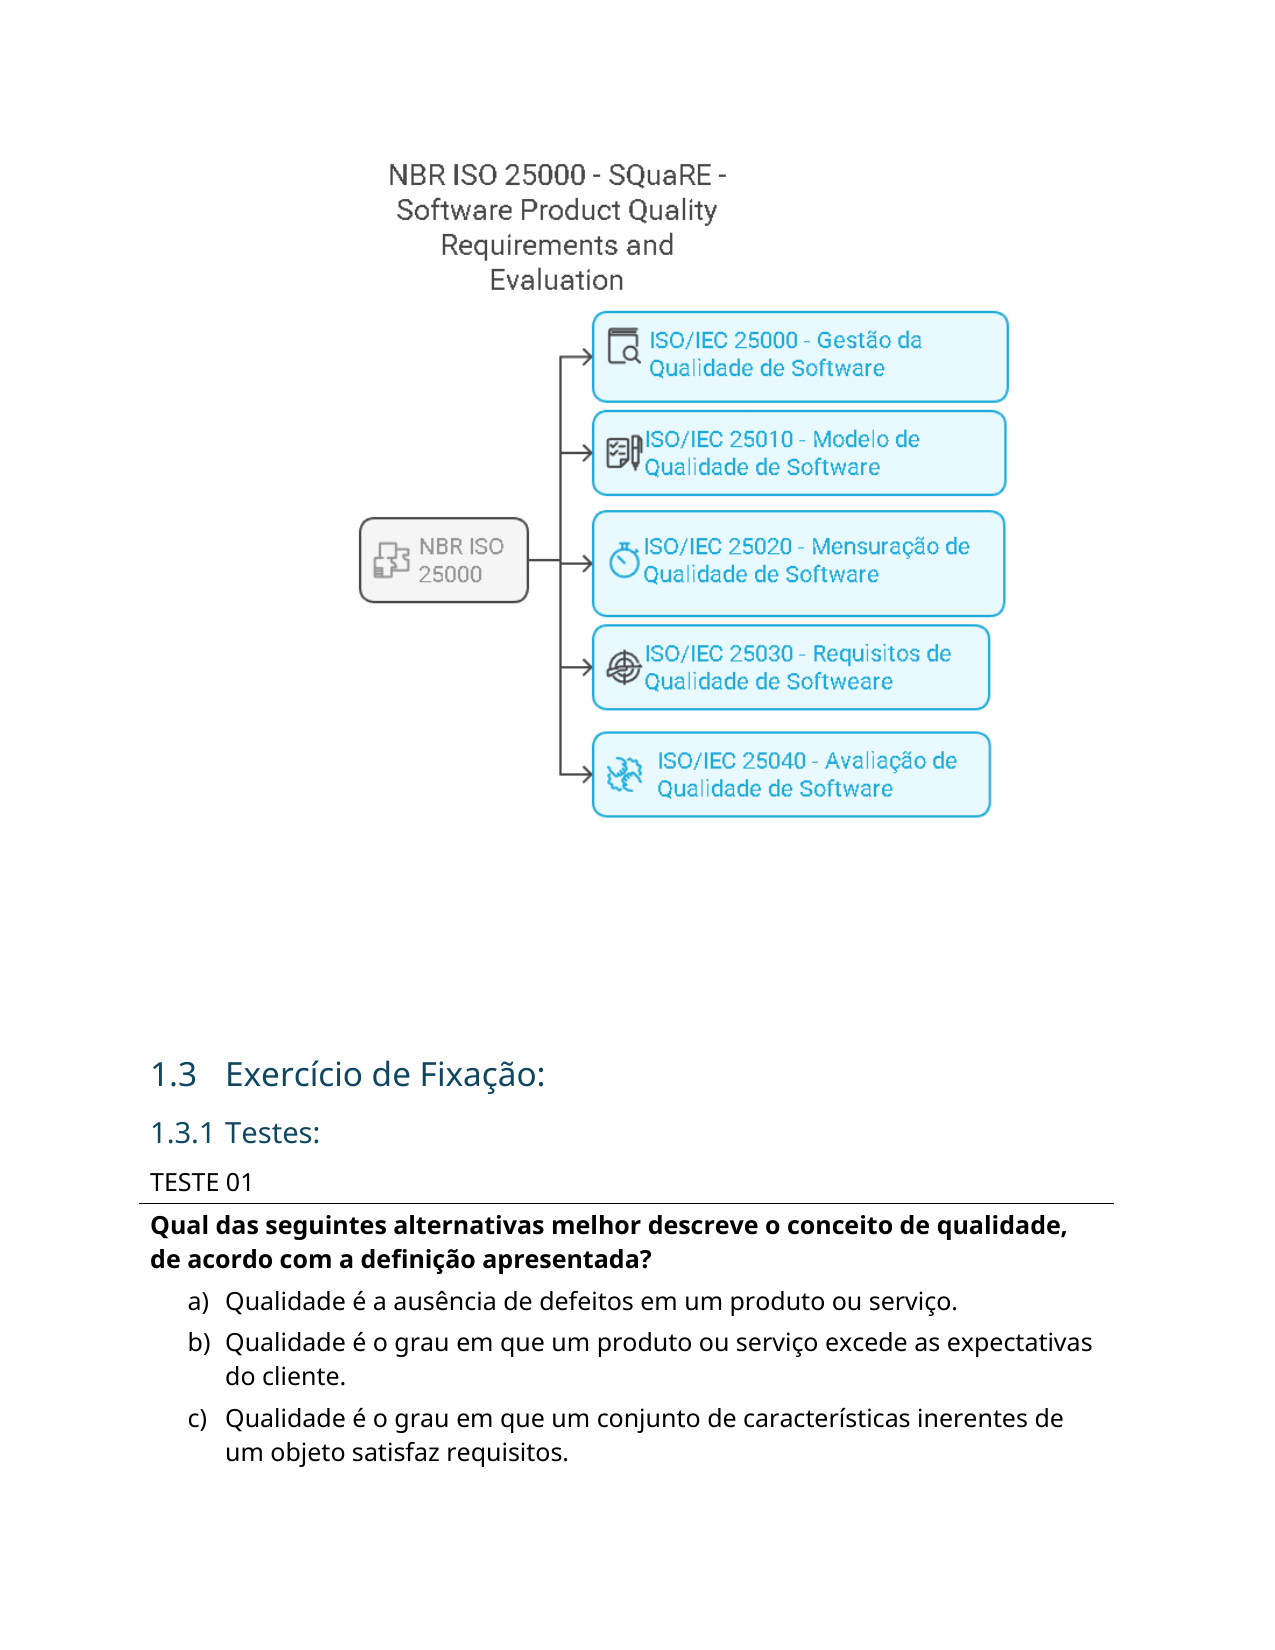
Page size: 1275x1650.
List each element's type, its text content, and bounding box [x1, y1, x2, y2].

table_cell Qualidade é o grau em que um conjunto de características inerentes de um objeto satisfaz requisitos. [139, 1397, 1114, 1472]
table_cell Qual das seguintes alternativas melhor descreve o conceito de qualidade, de acordo com a definição apresentada? [139, 1204, 1114, 1279]
table_cell Qualidade é a ausência de defeitos em um produto ou serviço. [139, 1280, 1114, 1321]
table_cell Qualidade é o grau em que um produto ou serviço excede as expectativas do cliente. [139, 1321, 1114, 1397]
subtitle 1.3 Exercício de Fixação: [150, 1051, 1125, 1096]
table_header TESTE 01 [139, 1161, 1114, 1202]
subtitle 1.3.1 Testes: [150, 1113, 1125, 1152]
picture [168, 150, 1044, 1032]
